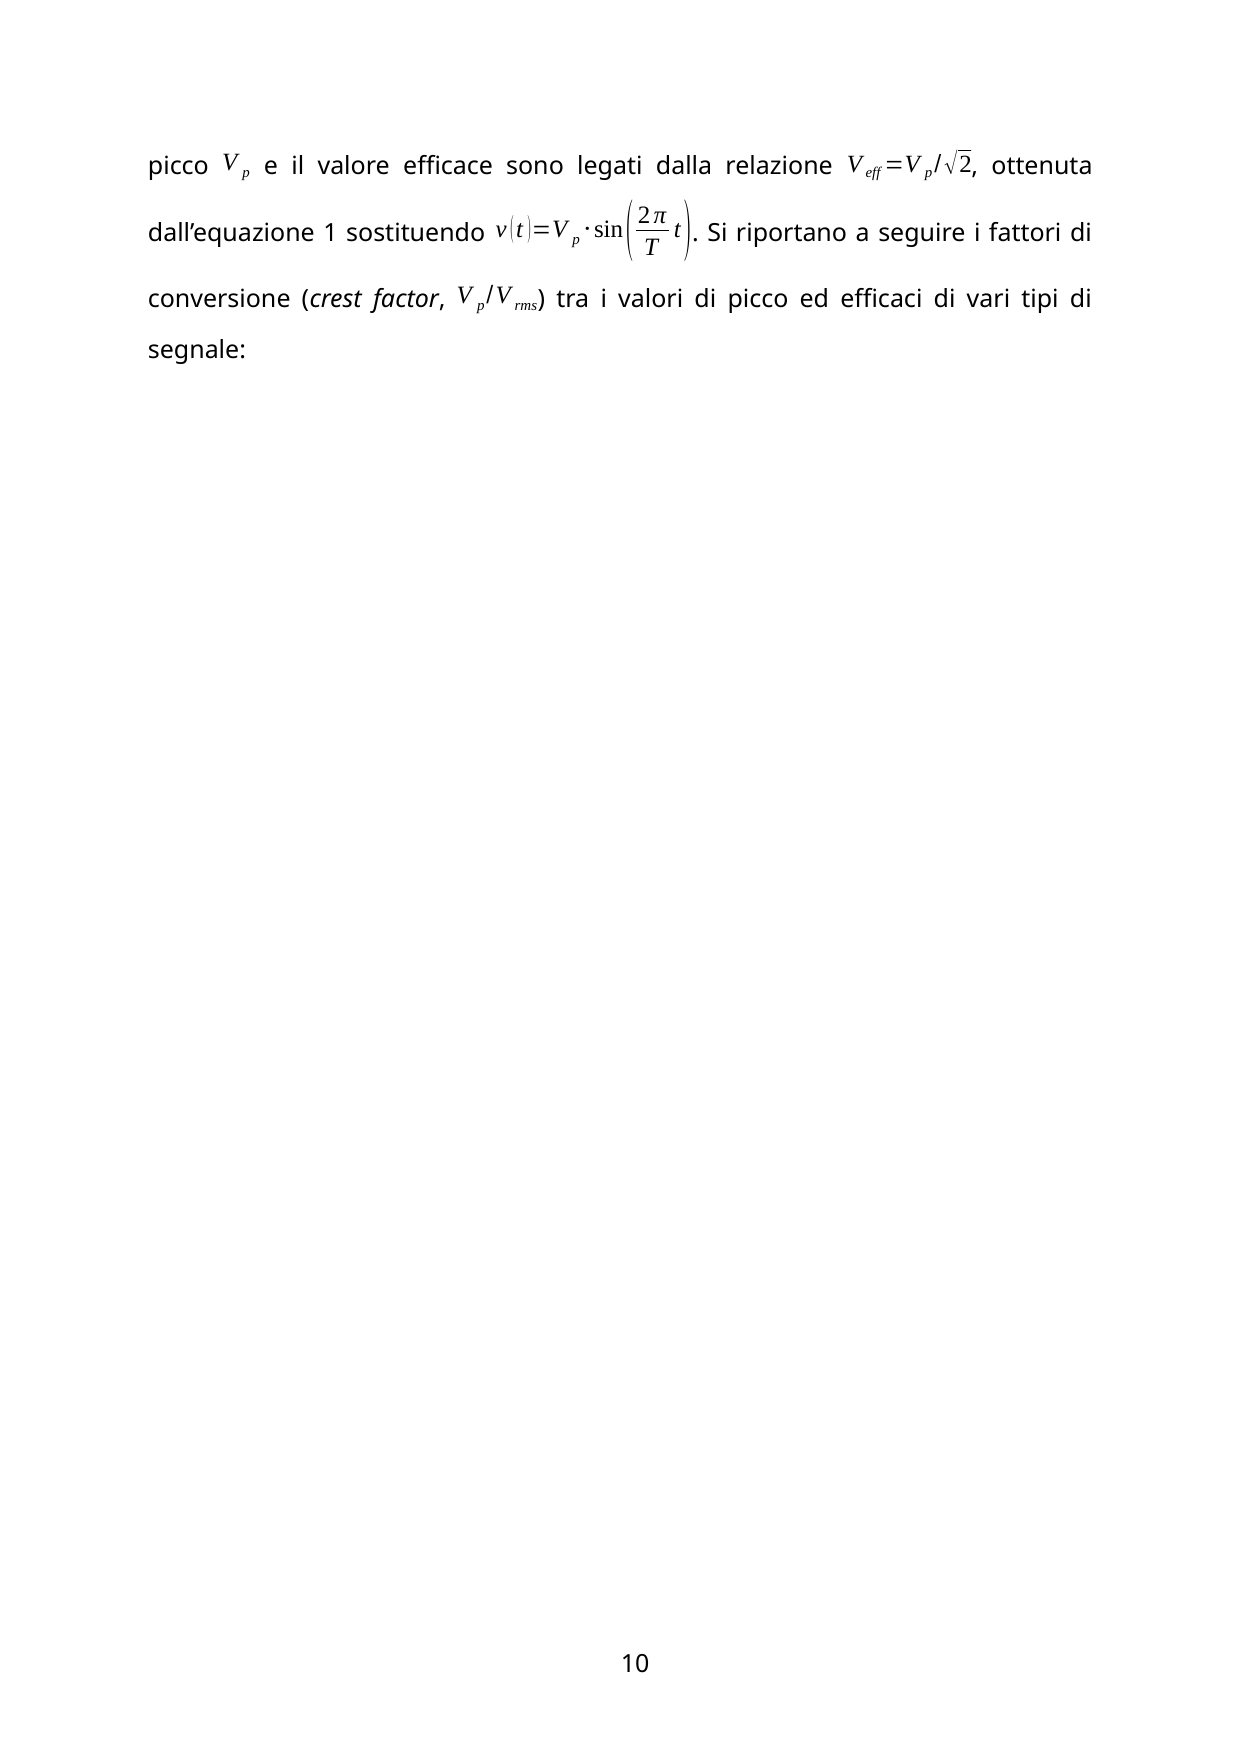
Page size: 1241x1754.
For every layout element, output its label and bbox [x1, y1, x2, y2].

text [148, 148, 1092, 366]
